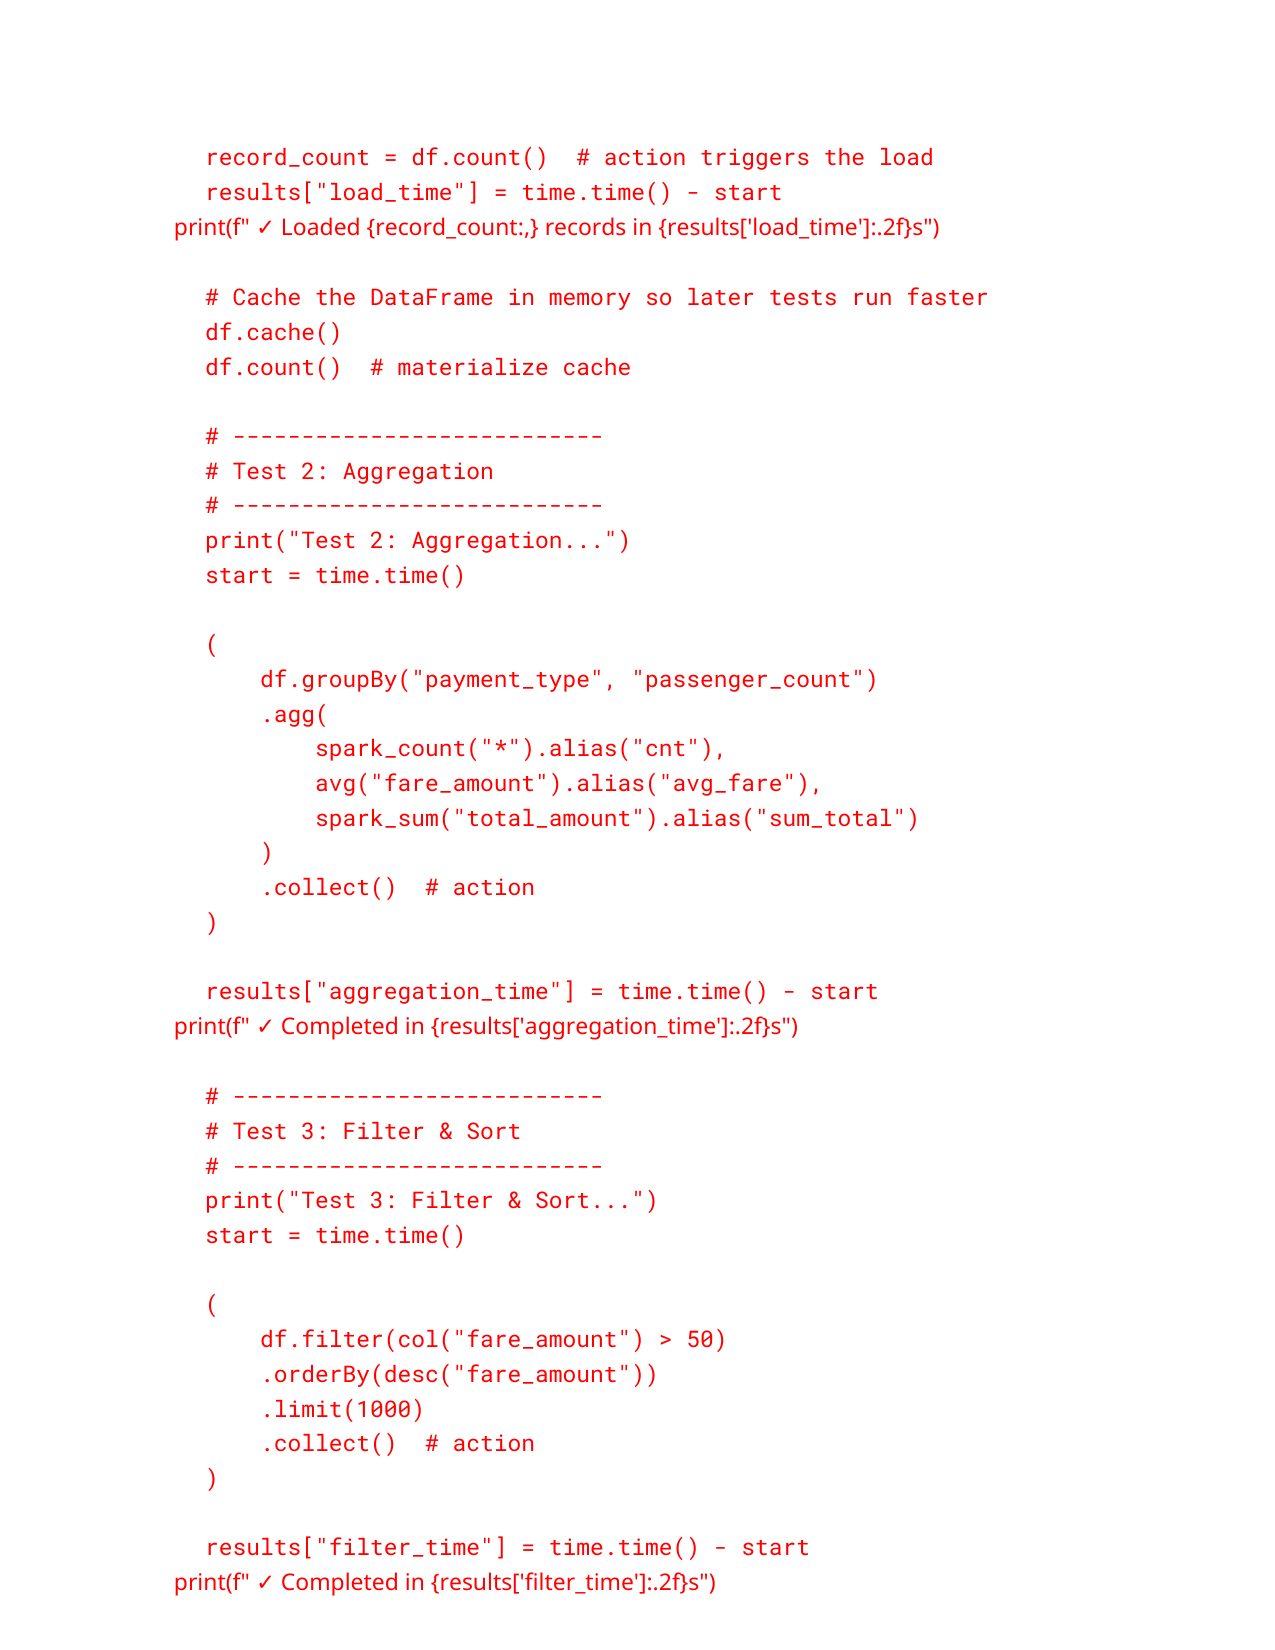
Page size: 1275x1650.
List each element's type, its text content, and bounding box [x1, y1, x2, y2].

text print(f" ✓ Loaded {record_count:,} records in {results['load_time']:.2f}s") [150, 211, 1125, 242]
text .limit(1000) [150, 1393, 1125, 1423]
text print(f" ✓ Completed in {results['aggregation_time']:.2f}s") [150, 1010, 1125, 1041]
text print(f" ✓ Completed in {results['filter_time']:.2f}s") [150, 1566, 1125, 1598]
text results["filter_time"] = time.time() - start [150, 1532, 1125, 1562]
text # --------------------------- [150, 1150, 1125, 1180]
text results["aggregation_time"] = time.time() - start [150, 975, 1125, 1006]
text df.count() # materialize cache [150, 351, 1125, 381]
text ) [150, 906, 1125, 936]
text # --------------------------- [150, 420, 1125, 451]
text print("Test 2: Aggregation...") [150, 524, 1125, 555]
text spark_count("*").alias("cnt"), [150, 733, 1125, 763]
text ( [150, 1289, 1125, 1319]
text df.filter(col("fare_amount") > 50) [150, 1323, 1125, 1354]
text spark_sum("total_amount").alias("sum_total") [150, 802, 1125, 832]
text # Test 2: Aggregation [150, 455, 1125, 485]
text .collect() # action [150, 871, 1125, 902]
text results["load_time"] = time.time() - start [150, 176, 1125, 207]
text ) [150, 837, 1125, 867]
text .agg( [150, 698, 1125, 728]
text # Test 3: Filter & Sort [150, 1115, 1125, 1146]
text df.cache() [150, 316, 1125, 347]
text avg("fare_amount").alias("avg_fare"), [150, 767, 1125, 797]
text ( [150, 628, 1125, 659]
text start = time.time() [150, 1219, 1125, 1250]
text record_count = df.count() # action triggers the load [150, 142, 1125, 172]
text # Cache the DataFrame in memory so later tests run faster [150, 282, 1125, 312]
text start = time.time() [150, 559, 1125, 589]
text print("Test 3: Filter & Sort...") [150, 1185, 1125, 1215]
text df.groupBy("payment_type", "passenger_count") [150, 663, 1125, 693]
text .collect() # action [150, 1428, 1125, 1458]
text # --------------------------- [150, 1081, 1125, 1111]
text ) [150, 1462, 1125, 1492]
text # --------------------------- [150, 490, 1125, 520]
text .orderBy(desc("fare_amount")) [150, 1358, 1125, 1388]
